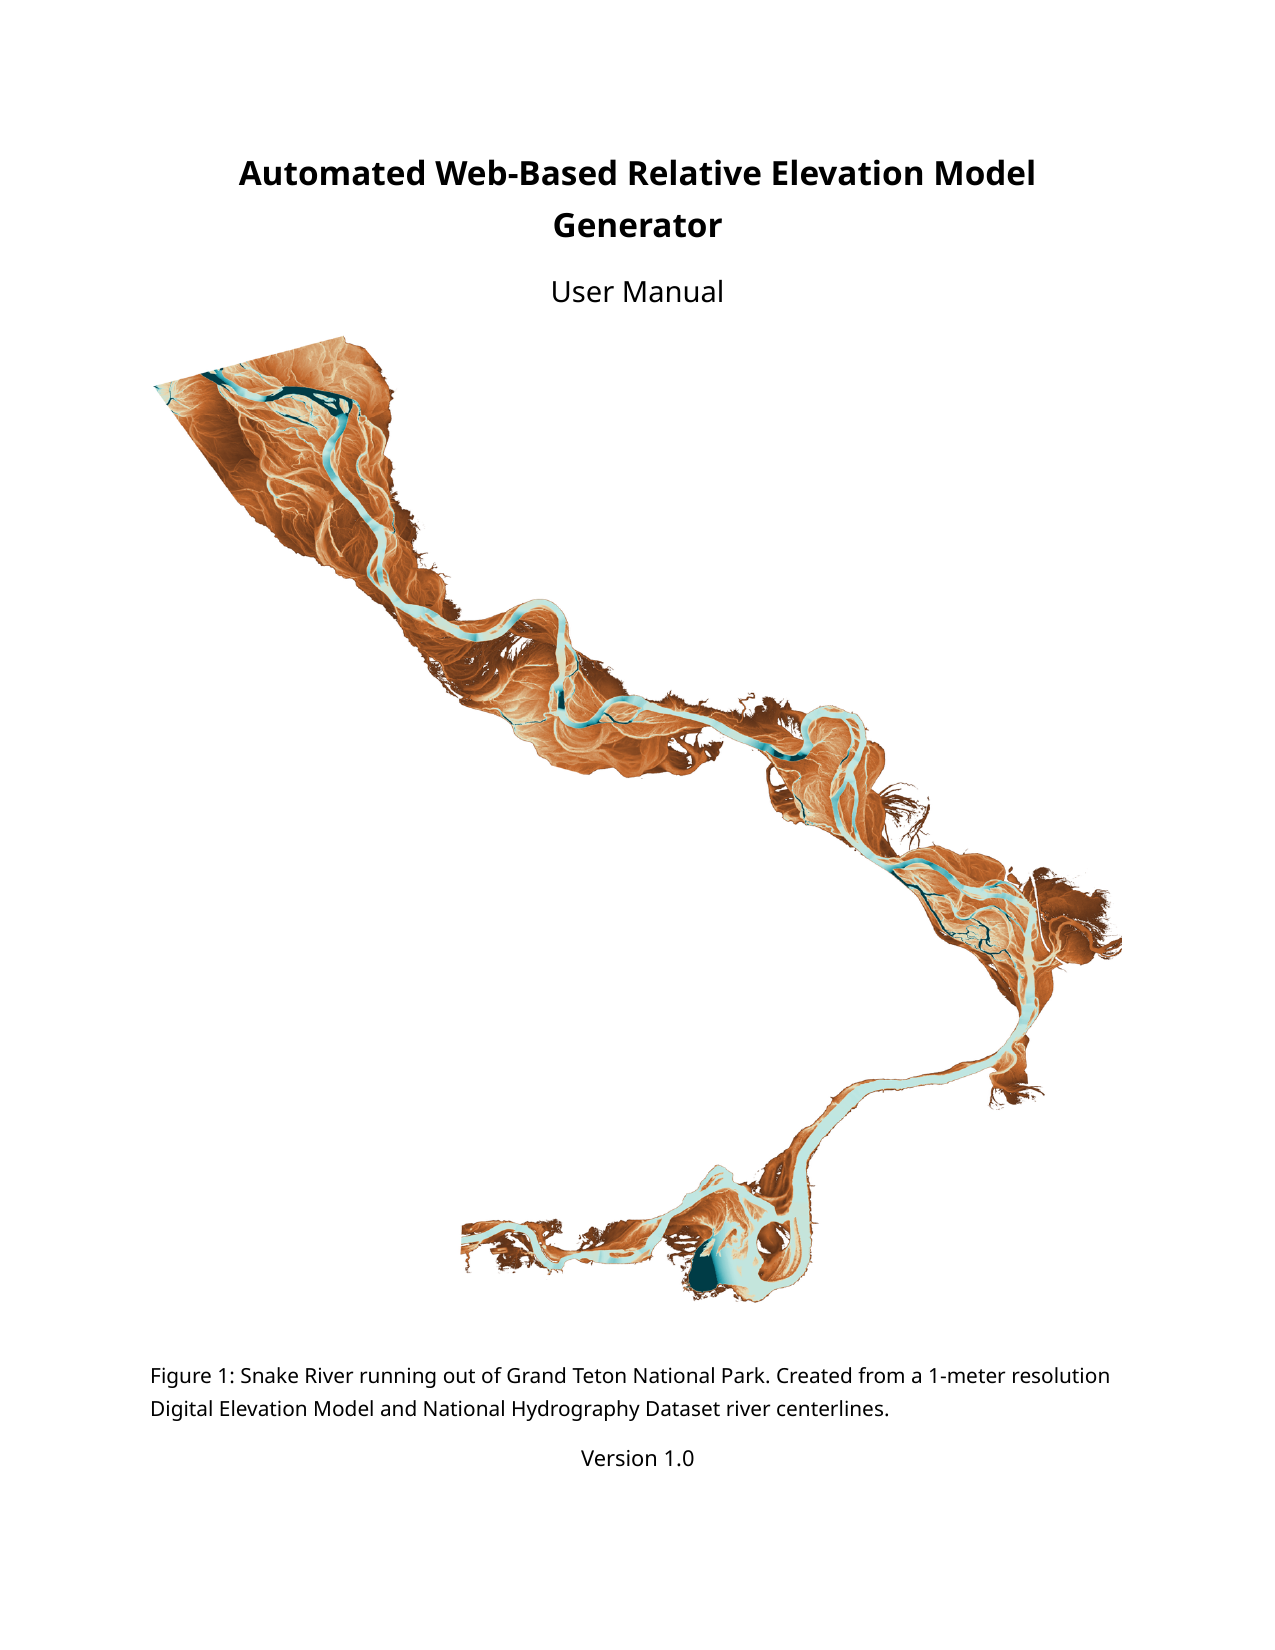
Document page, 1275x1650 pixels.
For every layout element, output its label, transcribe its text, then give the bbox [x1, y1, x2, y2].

text User Manual [150, 271, 1125, 311]
text Version 1.0 [150, 1443, 1125, 1473]
text Figure 1: Snake River running out of Grand Teton National Park. Created from a 1-meter resolution Digital Elevation Model and National Hydrography Dataset river centerlines. [150, 1361, 1125, 1422]
text Automated Web-Based Relative Elevation Model Generator [150, 150, 1125, 248]
picture [153, 333, 1122, 1340]
